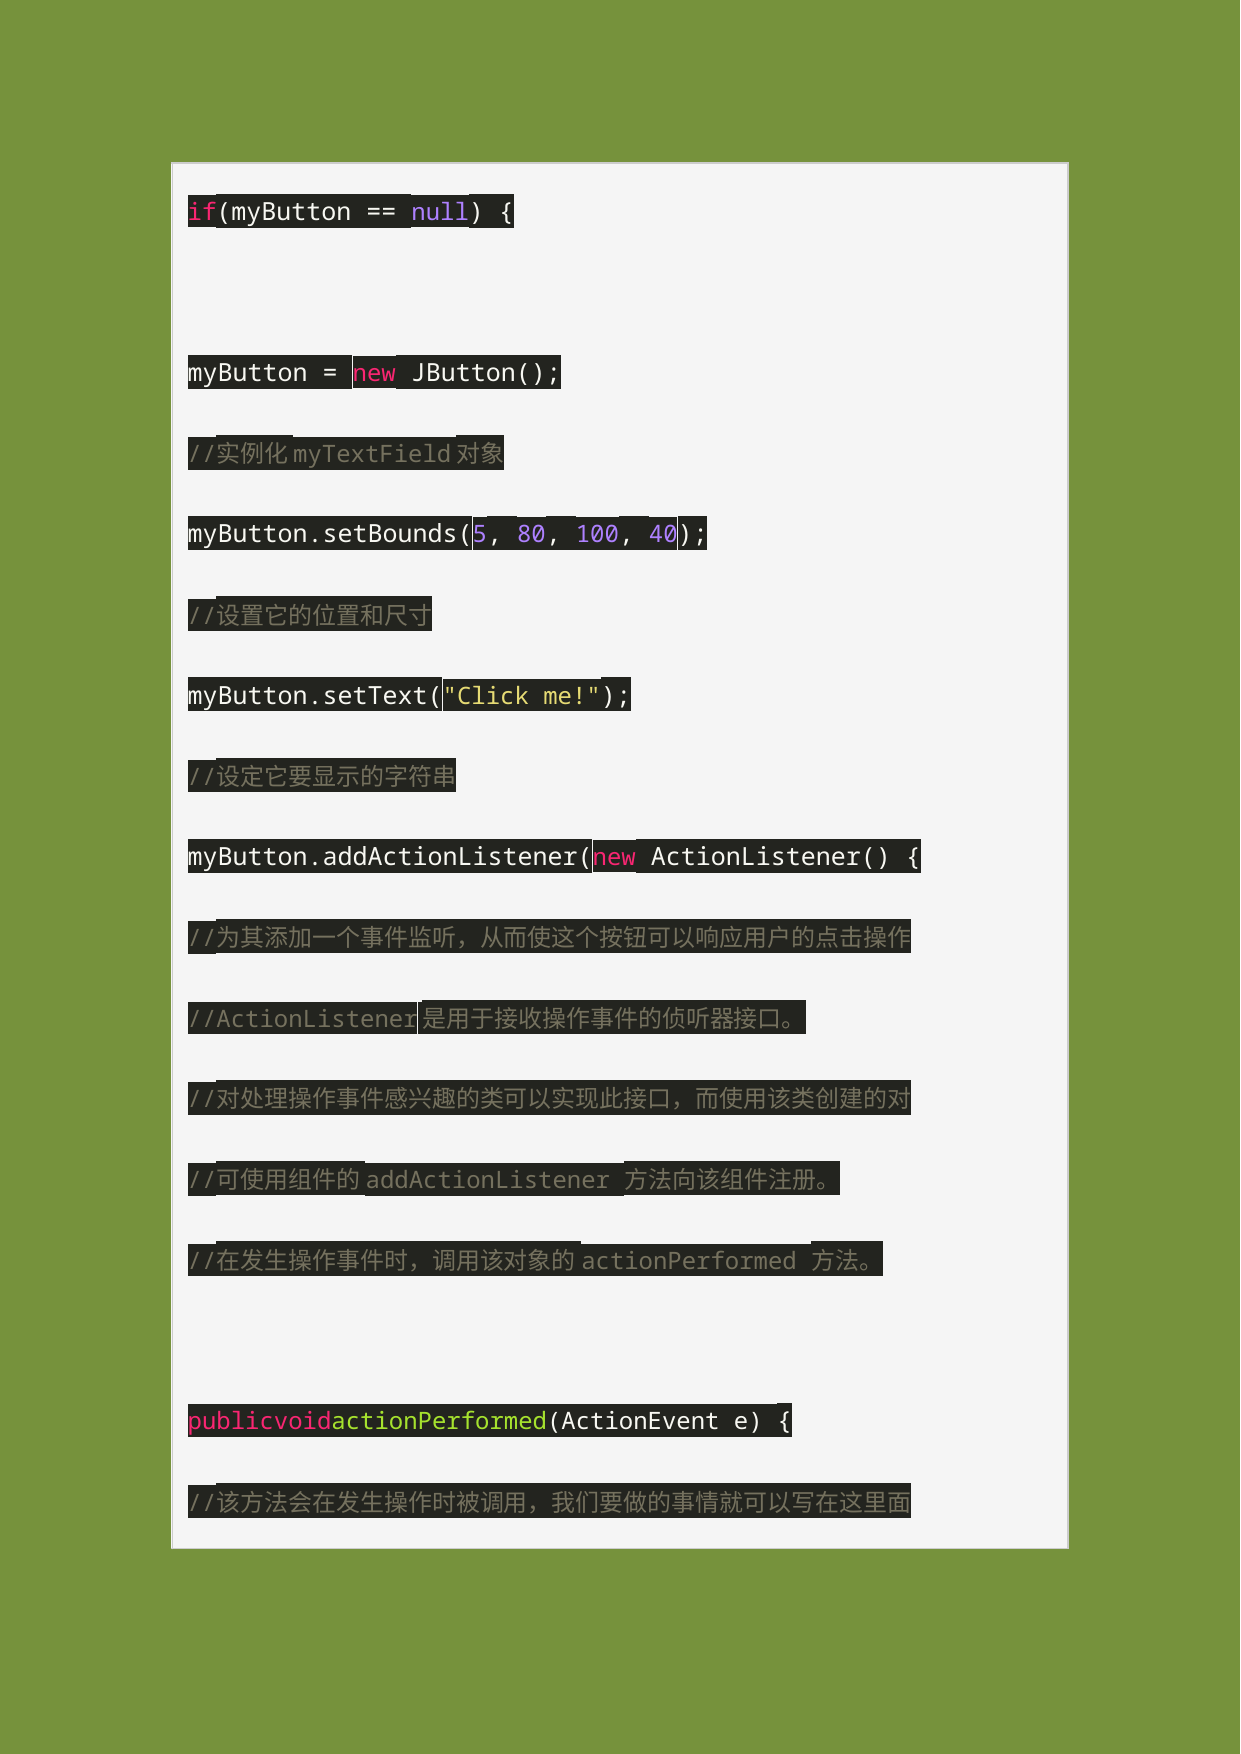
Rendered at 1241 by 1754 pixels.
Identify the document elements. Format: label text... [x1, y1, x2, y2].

text //该方法会在发生操作时被调用，我们要做的事情就可以写在这里面 [173, 1452, 1067, 1548]
text //为其添加一个事件监听，从而使这个按钮可以响应用户的点击操作 [173, 888, 1067, 968]
text myButton.setText("Click me!"); [173, 646, 1067, 726]
text //实例化myTextField对象 [173, 404, 1067, 484]
text publicvoidactionPerformed(ActionEvent e) { [173, 1371, 1067, 1452]
text //可使用组件的 addActionListener 方法向该组件注册。 [173, 1129, 1067, 1210]
text if(myButton == null) { [173, 164, 1067, 243]
text //对处理操作事件感兴趣的类可以实现此接口，而使用该类创建的对 [173, 1049, 1067, 1129]
text //设定它要显示的字符串 [173, 726, 1067, 807]
text myButton = new JButton(); [173, 323, 1067, 404]
text //ActionListener是用于接收操作事件的侦听器接口。 [173, 968, 1067, 1049]
text //设置它的位置和尺寸 [173, 565, 1067, 646]
text myButton.setBounds(5, 80, 100, 40); [173, 484, 1067, 565]
text //在发生操作事件时，调用该对象的 actionPerformed 方法。 [173, 1210, 1067, 1291]
text myButton.addActionListener(new ActionListener() { [173, 807, 1067, 888]
